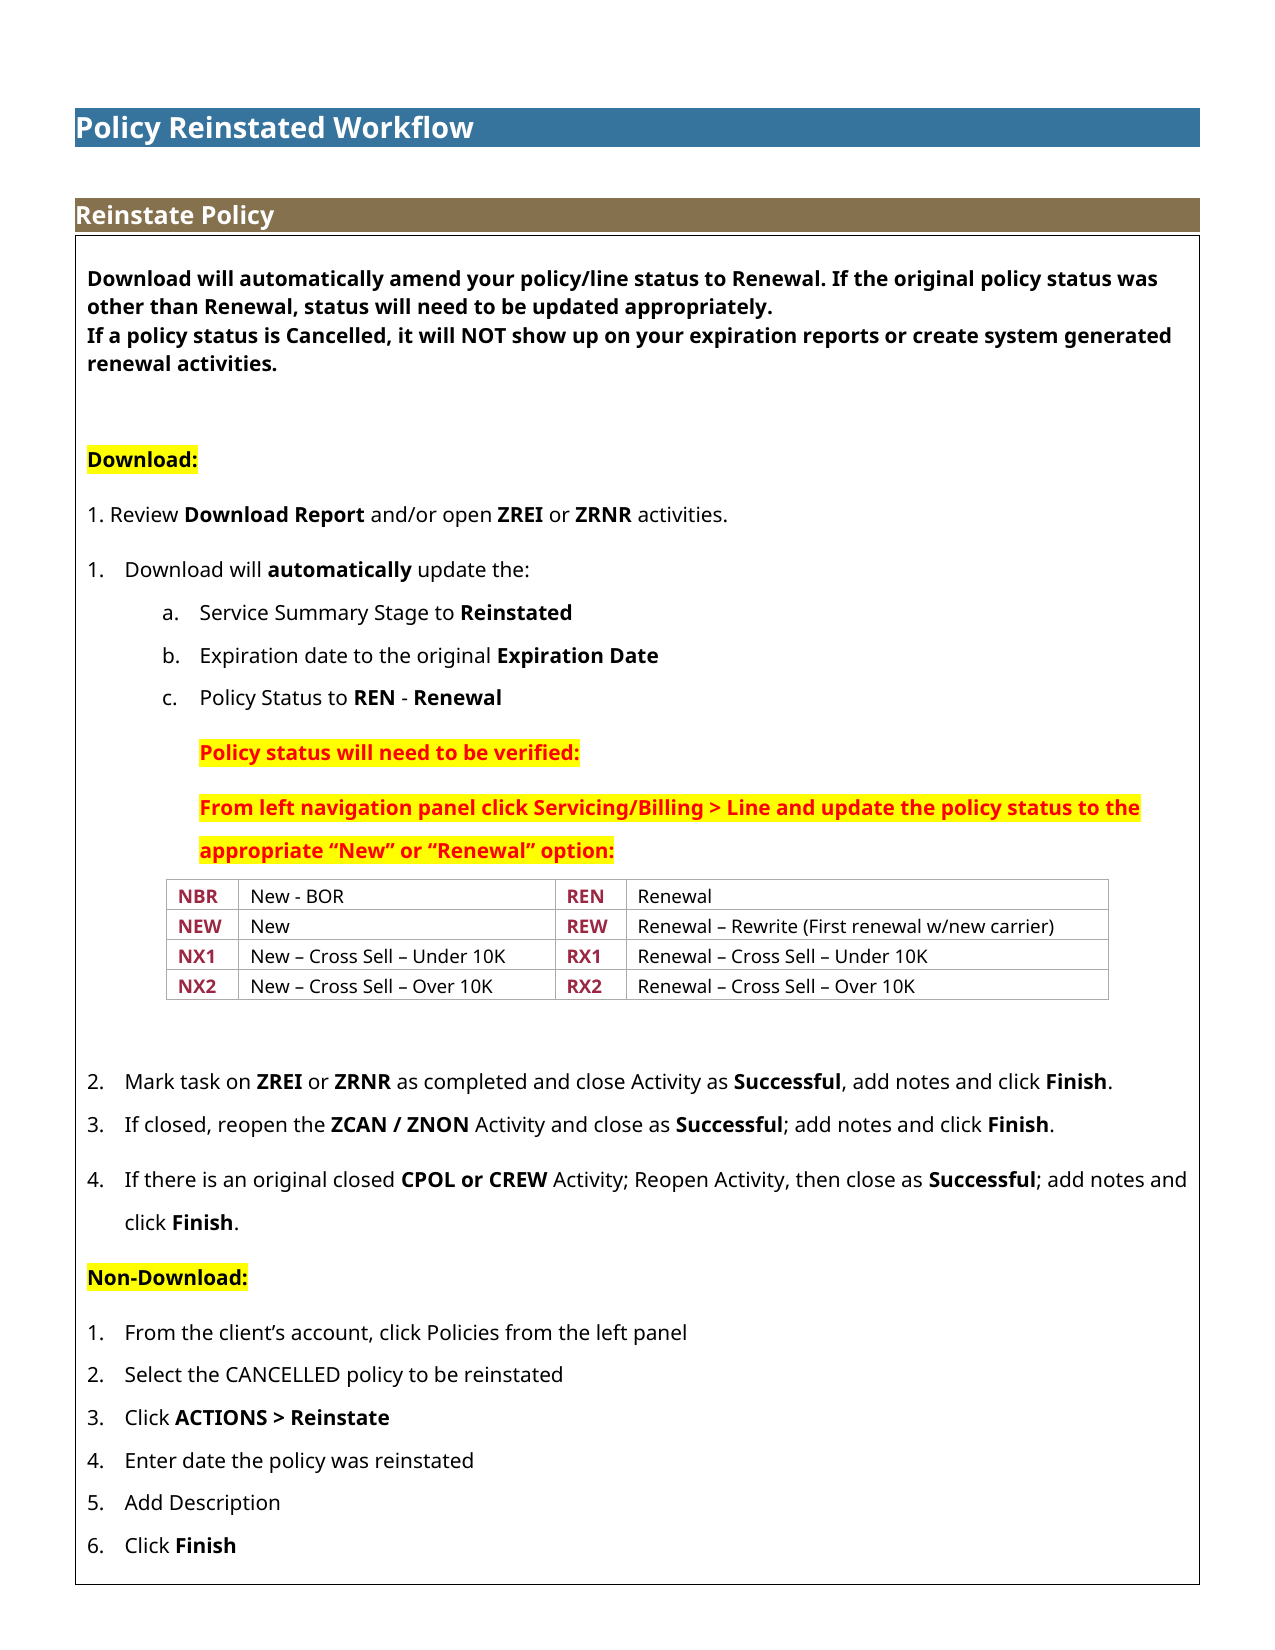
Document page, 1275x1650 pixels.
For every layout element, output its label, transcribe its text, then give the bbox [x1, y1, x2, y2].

subtitle Reinstate Policy [75, 198, 1200, 232]
subtitle Policy Reinstated Workflow [75, 108, 1200, 147]
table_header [76, 236, 1199, 1584]
